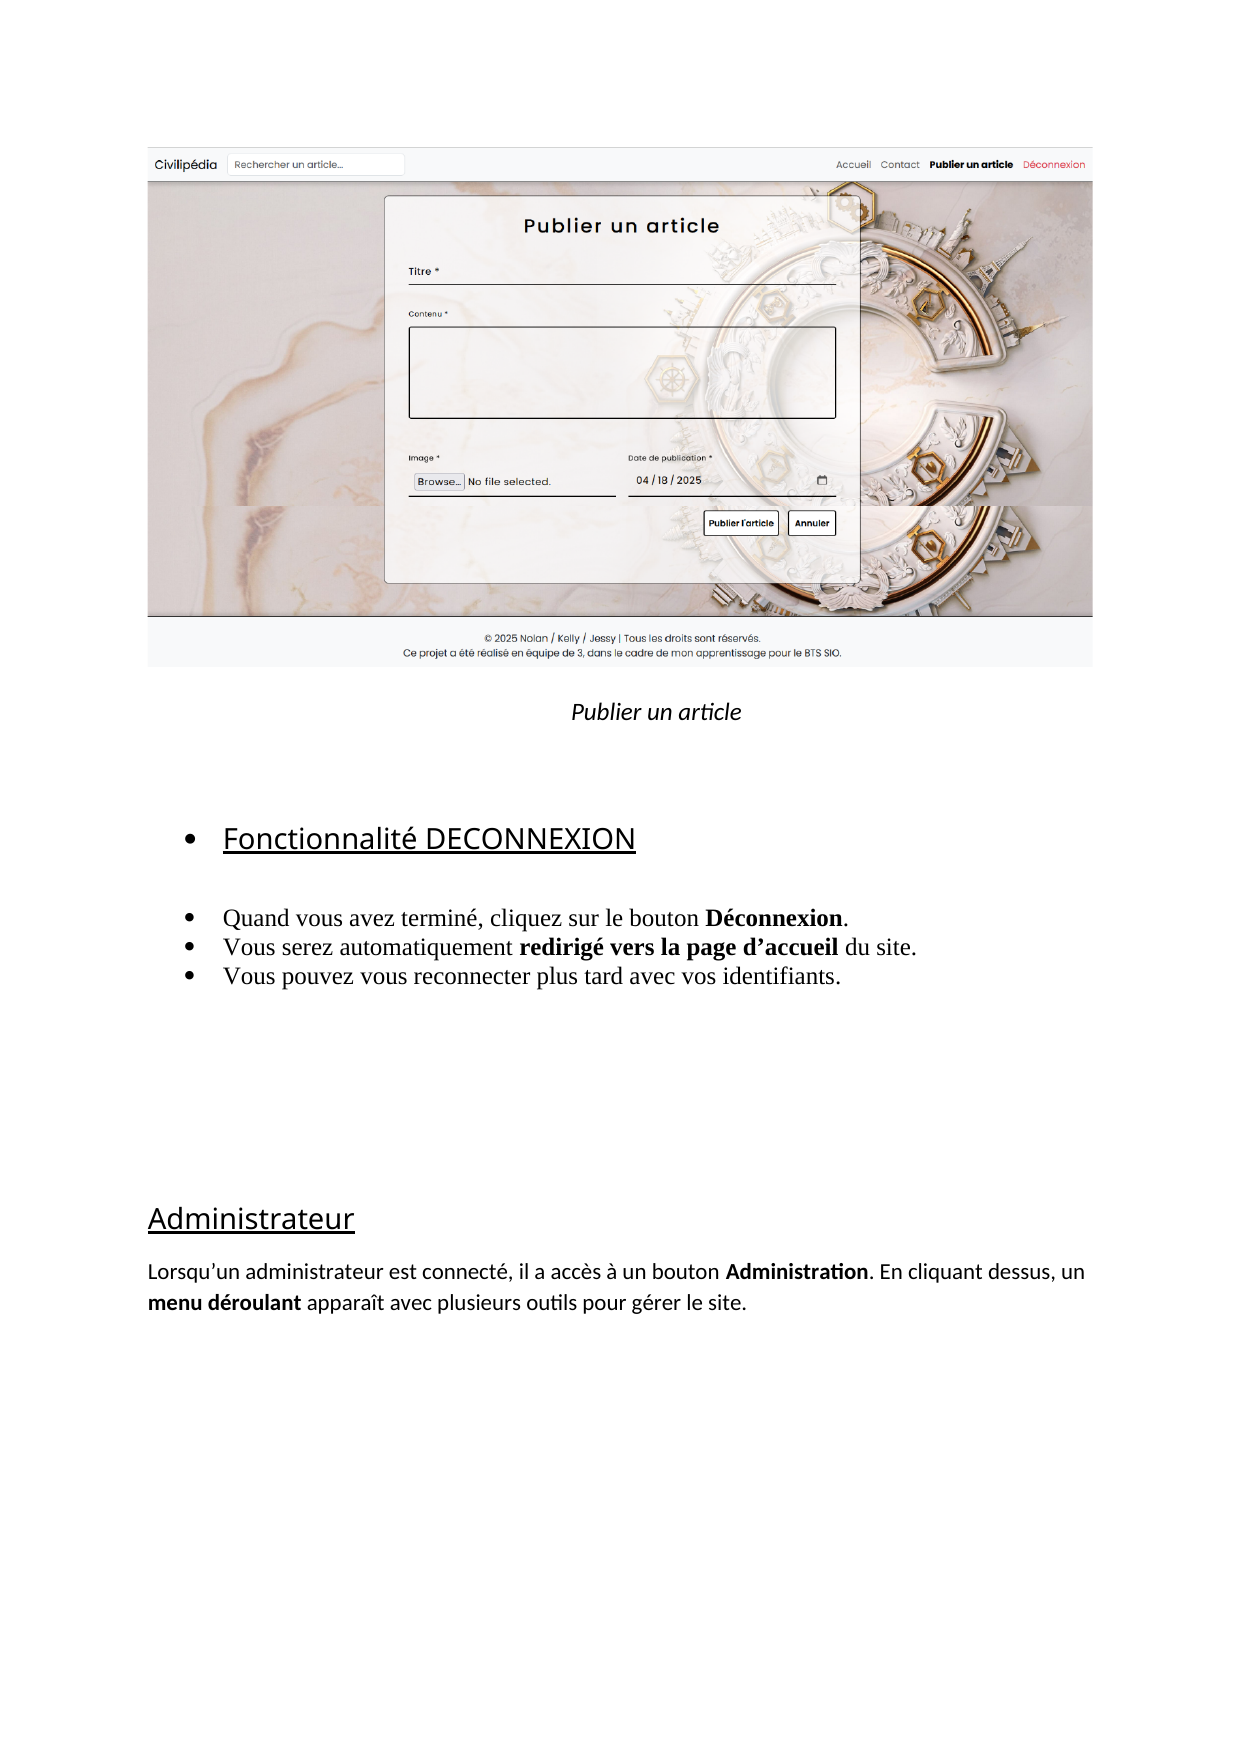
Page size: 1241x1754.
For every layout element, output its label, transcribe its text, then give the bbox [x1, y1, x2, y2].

list Quand vous avez terminé, cliquez sur le bouton Déconnexion. [185, 903, 1093, 932]
picture [147, 147, 1093, 667]
list Vous pouvez vous reconnecter plus tard avec vos identifiants. [185, 961, 1093, 990]
list Vous serez automatiquement redirigé vers la page d’accueil du site. [185, 932, 1093, 961]
list Publier un article [223, 696, 1093, 726]
list Fonctionnalité DECONNEXION [185, 818, 1093, 858]
text Lorsqu’un administrateur est connecté, il a accès à un bouton Administration. En cliquant dessus, un menu déroulant apparaît avec plusieurs outils pour gérer le site. [148, 1257, 1093, 1316]
text Administrateur [148, 1198, 1093, 1238]
